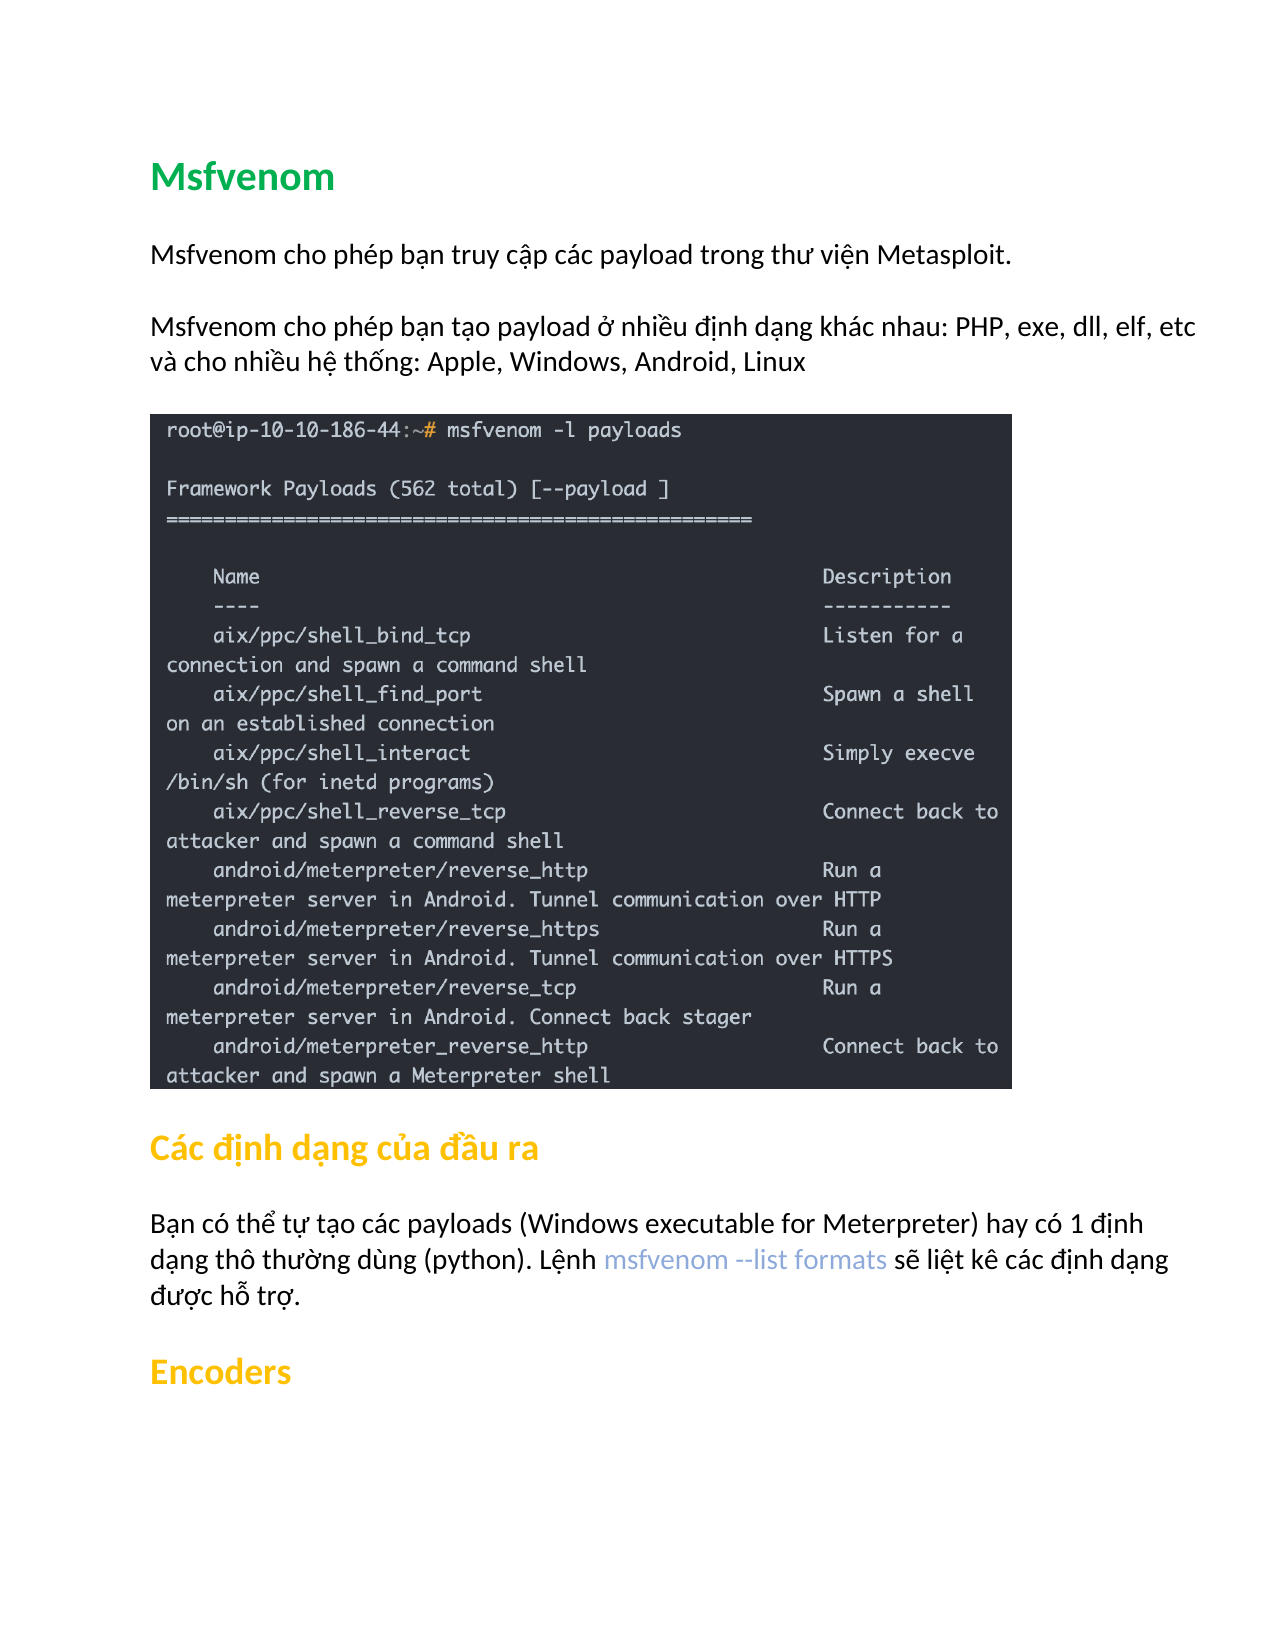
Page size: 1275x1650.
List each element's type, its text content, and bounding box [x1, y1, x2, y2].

text Msfvenom cho phép bạn truy cập các payload trong thư viện Metasploit. [150, 236, 1198, 272]
text Encoders [150, 1348, 1198, 1394]
text Msfvenom cho phép bạn tạo payload ở nhiều định dạng khác nhau: PHP, exe, dll, elf, etc và cho nhiều hệ thống: Apple, Windows, Android, Linux [150, 308, 1198, 379]
text Các định dạng của đầu ra [150, 1124, 1198, 1170]
text Bạn có thể tự tạo các payloads (Windows executable for Meterpreter) hay có 1 định dạng thô thường dùng (python). Lệnh msfvenom --list formats sẽ liệt kê các định dạng được hỗ trợ. [150, 1206, 1198, 1312]
picture [150, 414, 1012, 1089]
text Msfvenom [150, 150, 1125, 201]
